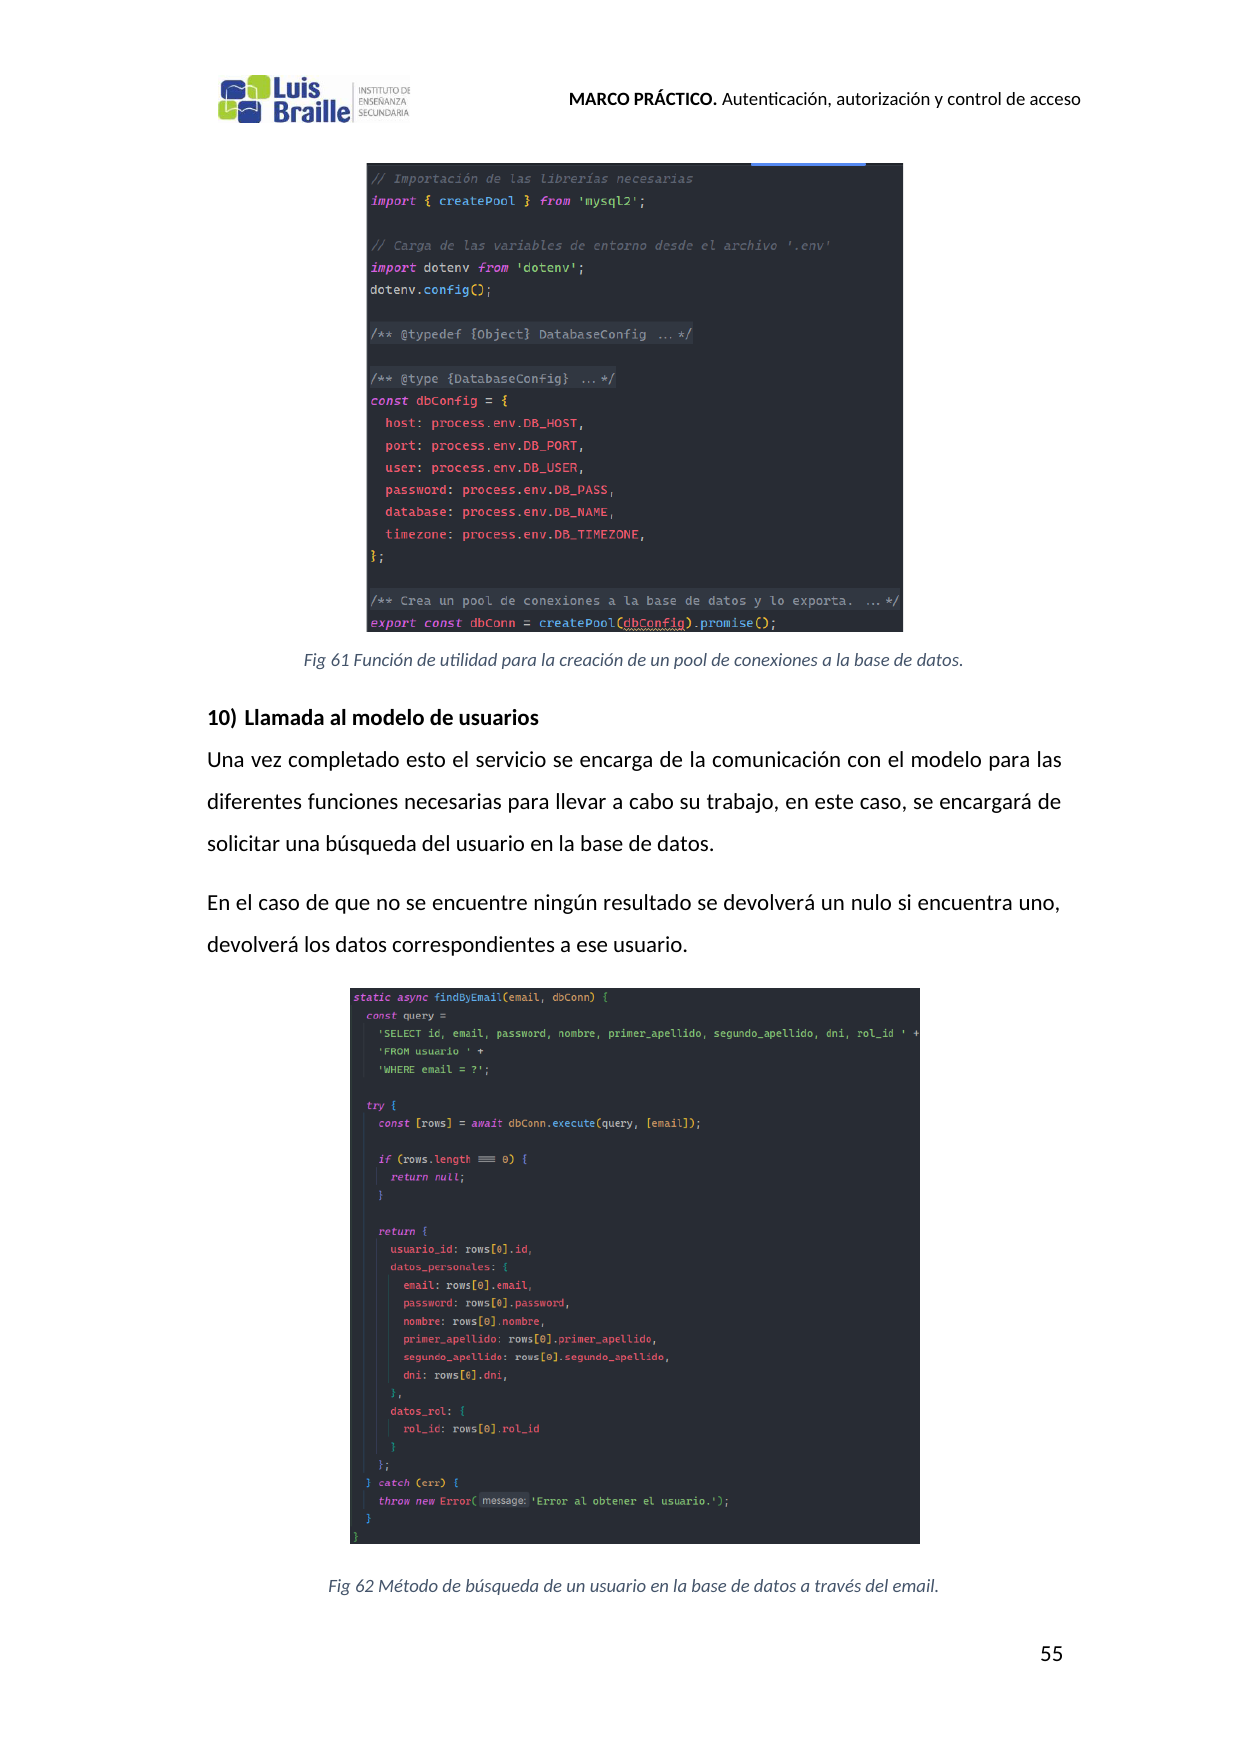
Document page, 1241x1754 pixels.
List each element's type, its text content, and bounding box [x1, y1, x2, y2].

picture [366, 163, 904, 632]
text Fig 61 Función de utilidad para la creación de un pool de conexiones a la base de datos. [207, 648, 1063, 671]
picture [350, 988, 920, 1544]
list Llamada al modelo de usuarios [207, 703, 1063, 731]
text Fig 62 Método de búsqueda de un usuario en la base de datos a través del email. [207, 1574, 1063, 1597]
text Una vez completado esto el servicio se encarga de la comunicación con el modelo para las diferentes funciones necesarias para llevar a cabo su trabajo, en este caso, se encargará de solicitar una búsqueda del usuario en la base de datos. [207, 745, 1063, 857]
text En el caso de que no se encuentre ningún resultado se devolverá un nulo si encuentra uno, devolverá los datos correspondientes a ese usuario. [207, 888, 1063, 958]
